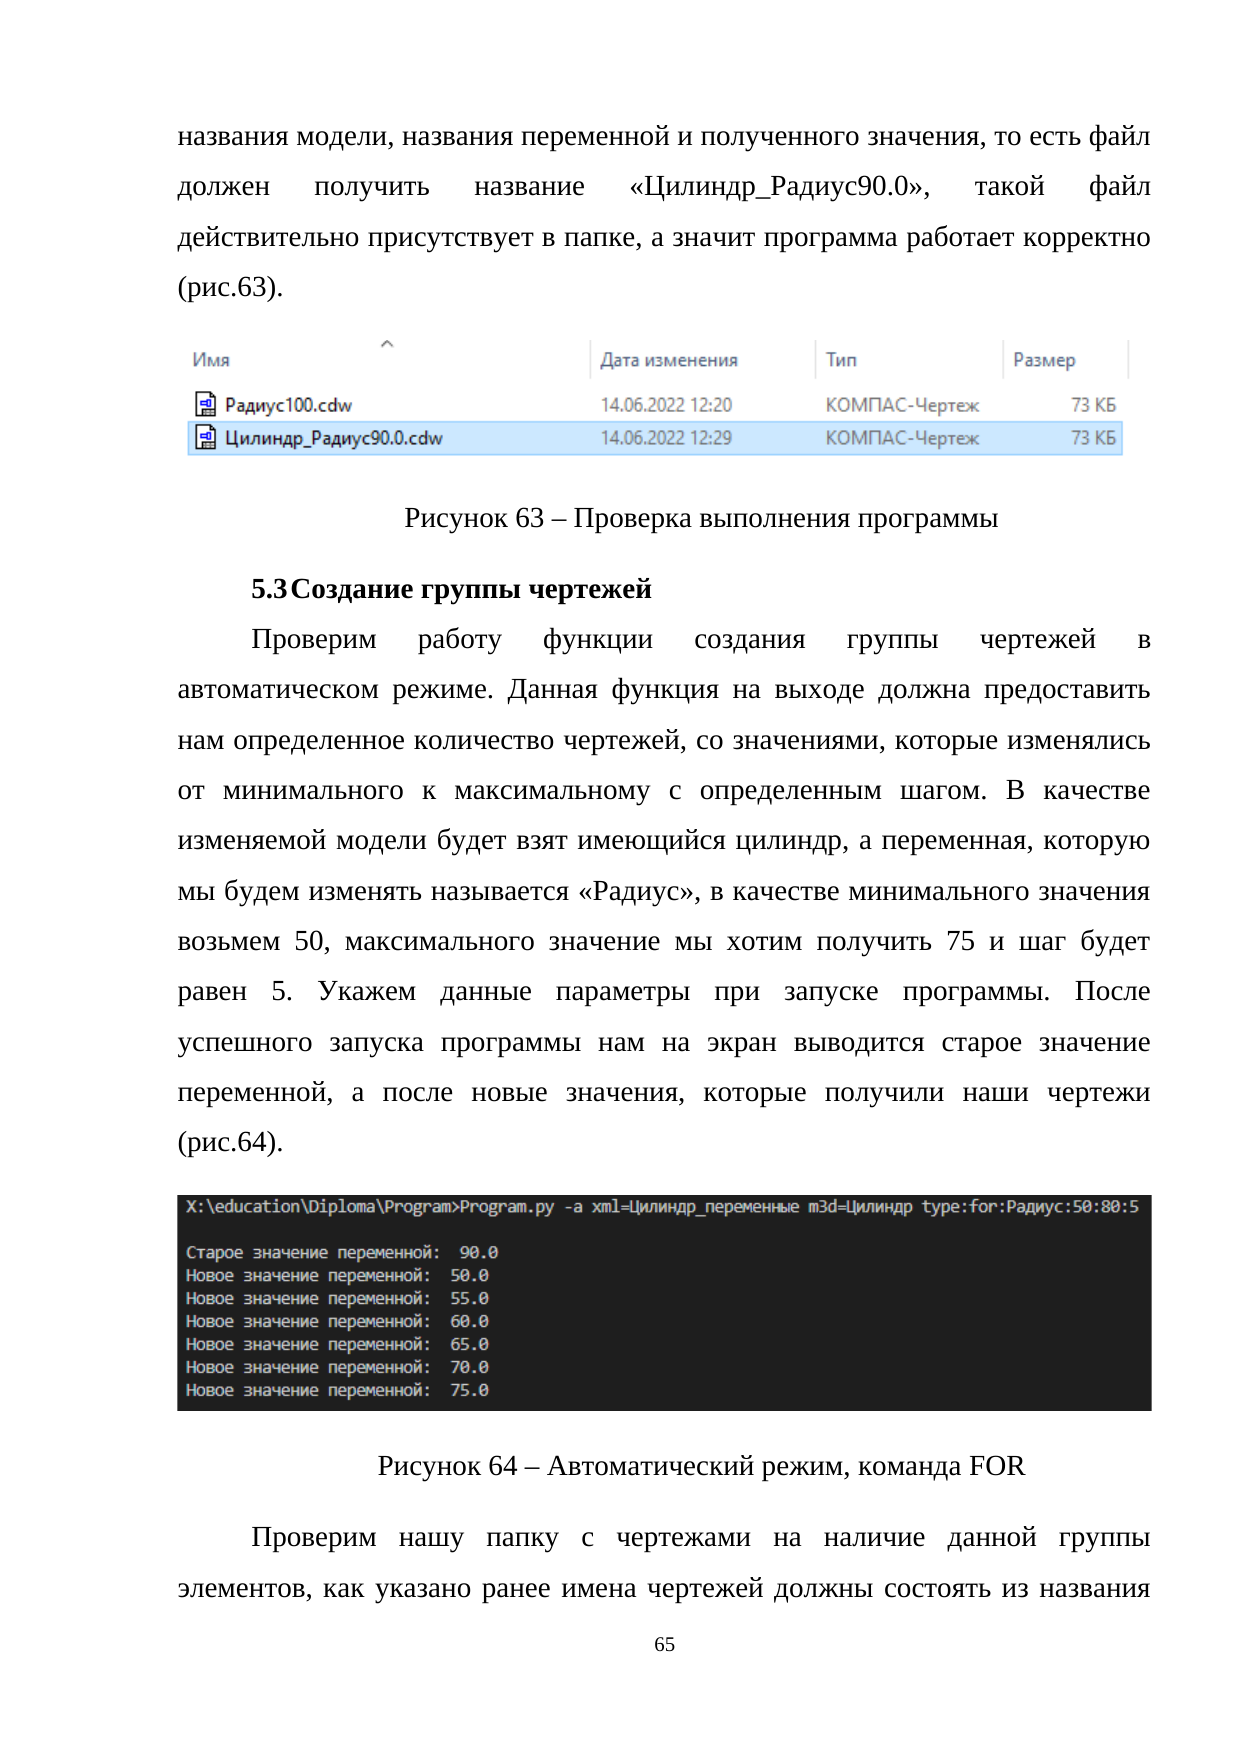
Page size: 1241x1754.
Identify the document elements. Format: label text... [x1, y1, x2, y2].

text Рисунок 63 – Проверка выполнения программы [177, 500, 1152, 533]
picture [177, 1195, 1152, 1411]
text Проверим работу функции создания группы чертежей в автоматическом режиме. Данная функция на выходе должна предоставить нам определенное количество чертежей, со значениями, которые изменялись от минимального к максимальному с определенным шагом. В качестве изменяемой модели будет взят имеющийся цилиндр, а переменная, которую мы будем изменять называется «Радиус», в качестве минимального значения возьмем 50, максимального значение мы хотим получить 75 и шаг будет равен 5. Укажем данные параметры при запуске программы. После успешного запуска программы нам на экран выводится старое значение переменной, а после новые значения, которые получили наши чертежи (рис.64). [177, 621, 1152, 1158]
subtitle Создание группы чертежей [251, 571, 1152, 604]
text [177, 1519, 1152, 1603]
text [177, 118, 1152, 303]
picture [177, 340, 1145, 462]
text Рисунок 64 – Автоматический режим, команда FOR [177, 1448, 1152, 1482]
